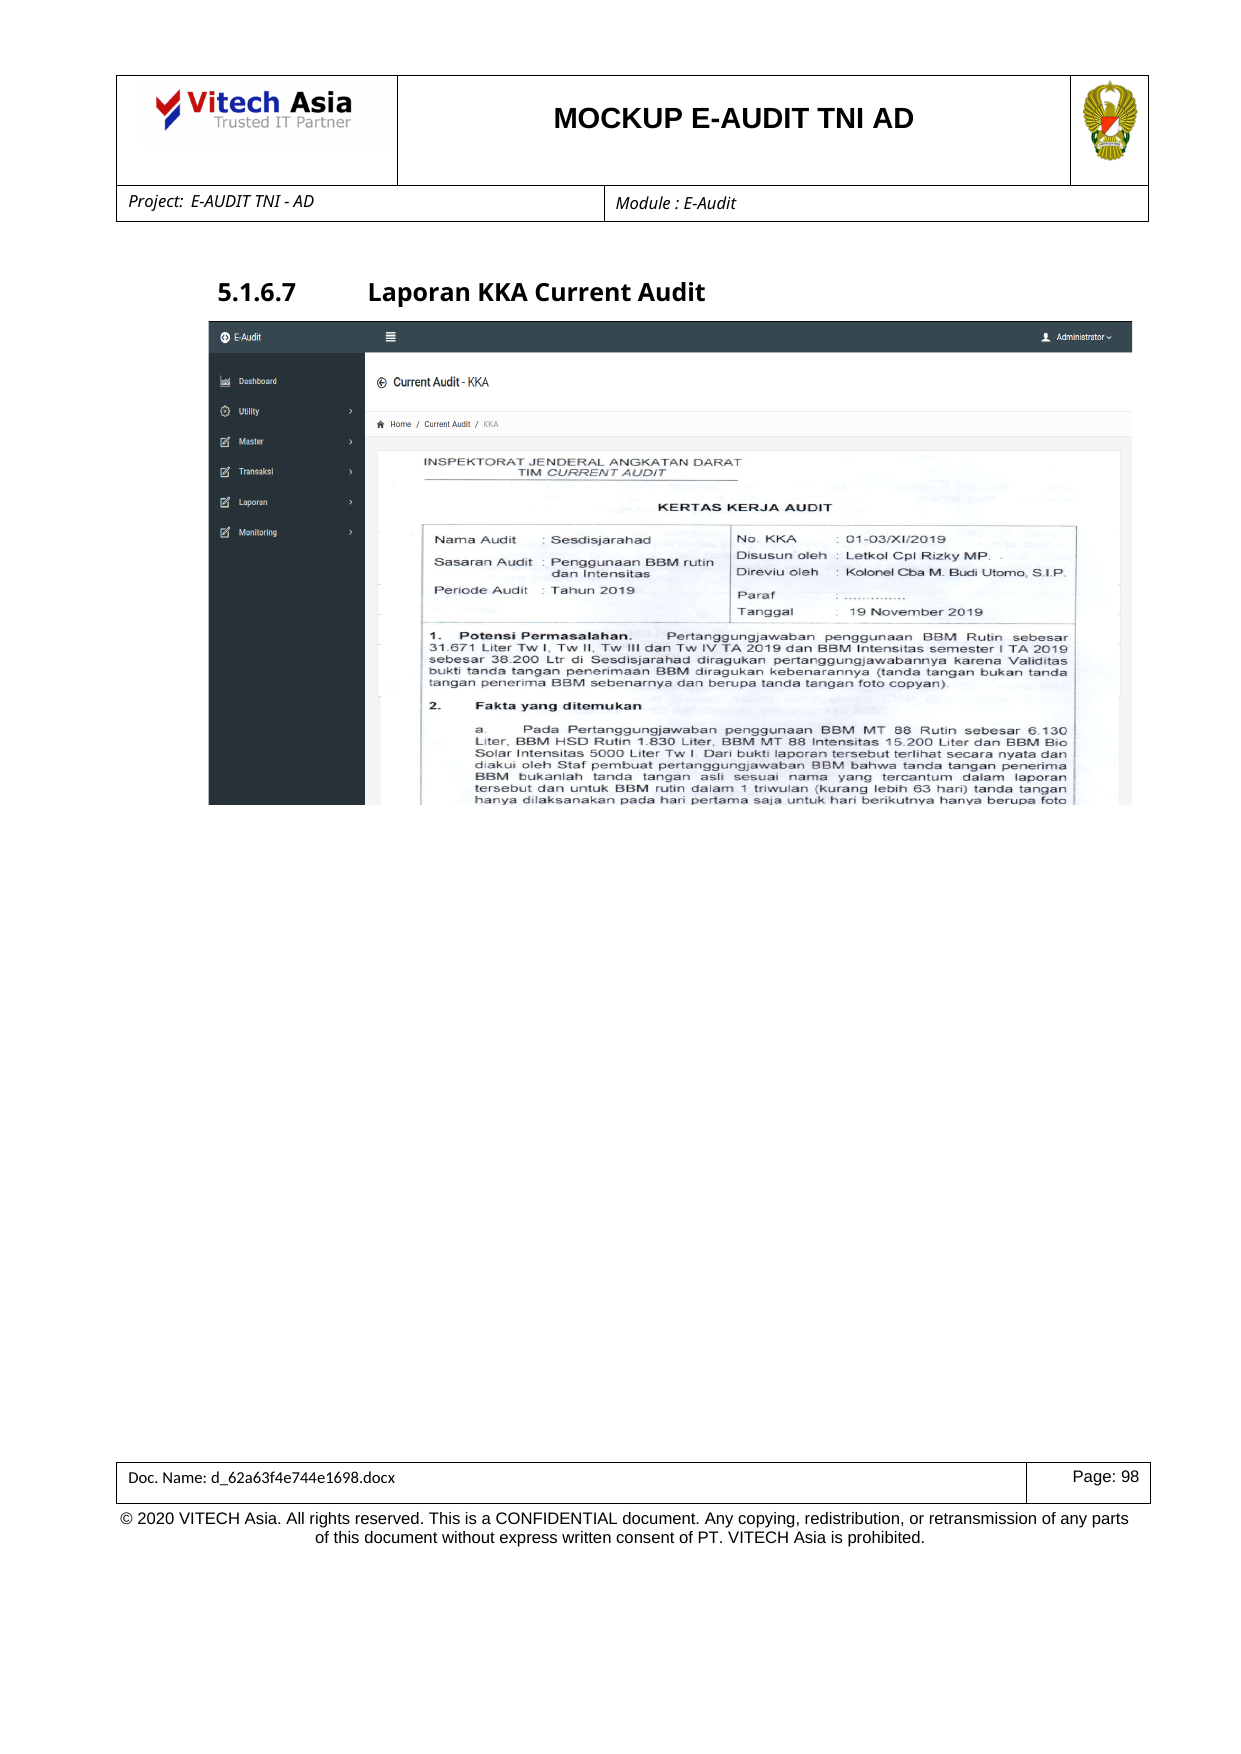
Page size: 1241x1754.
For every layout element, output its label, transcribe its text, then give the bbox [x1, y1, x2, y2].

picture [208, 321, 1133, 805]
picture [1075, 77, 1144, 164]
picture [139, 76, 395, 147]
list Laporan KKA Current Audit [217, 275, 1135, 309]
